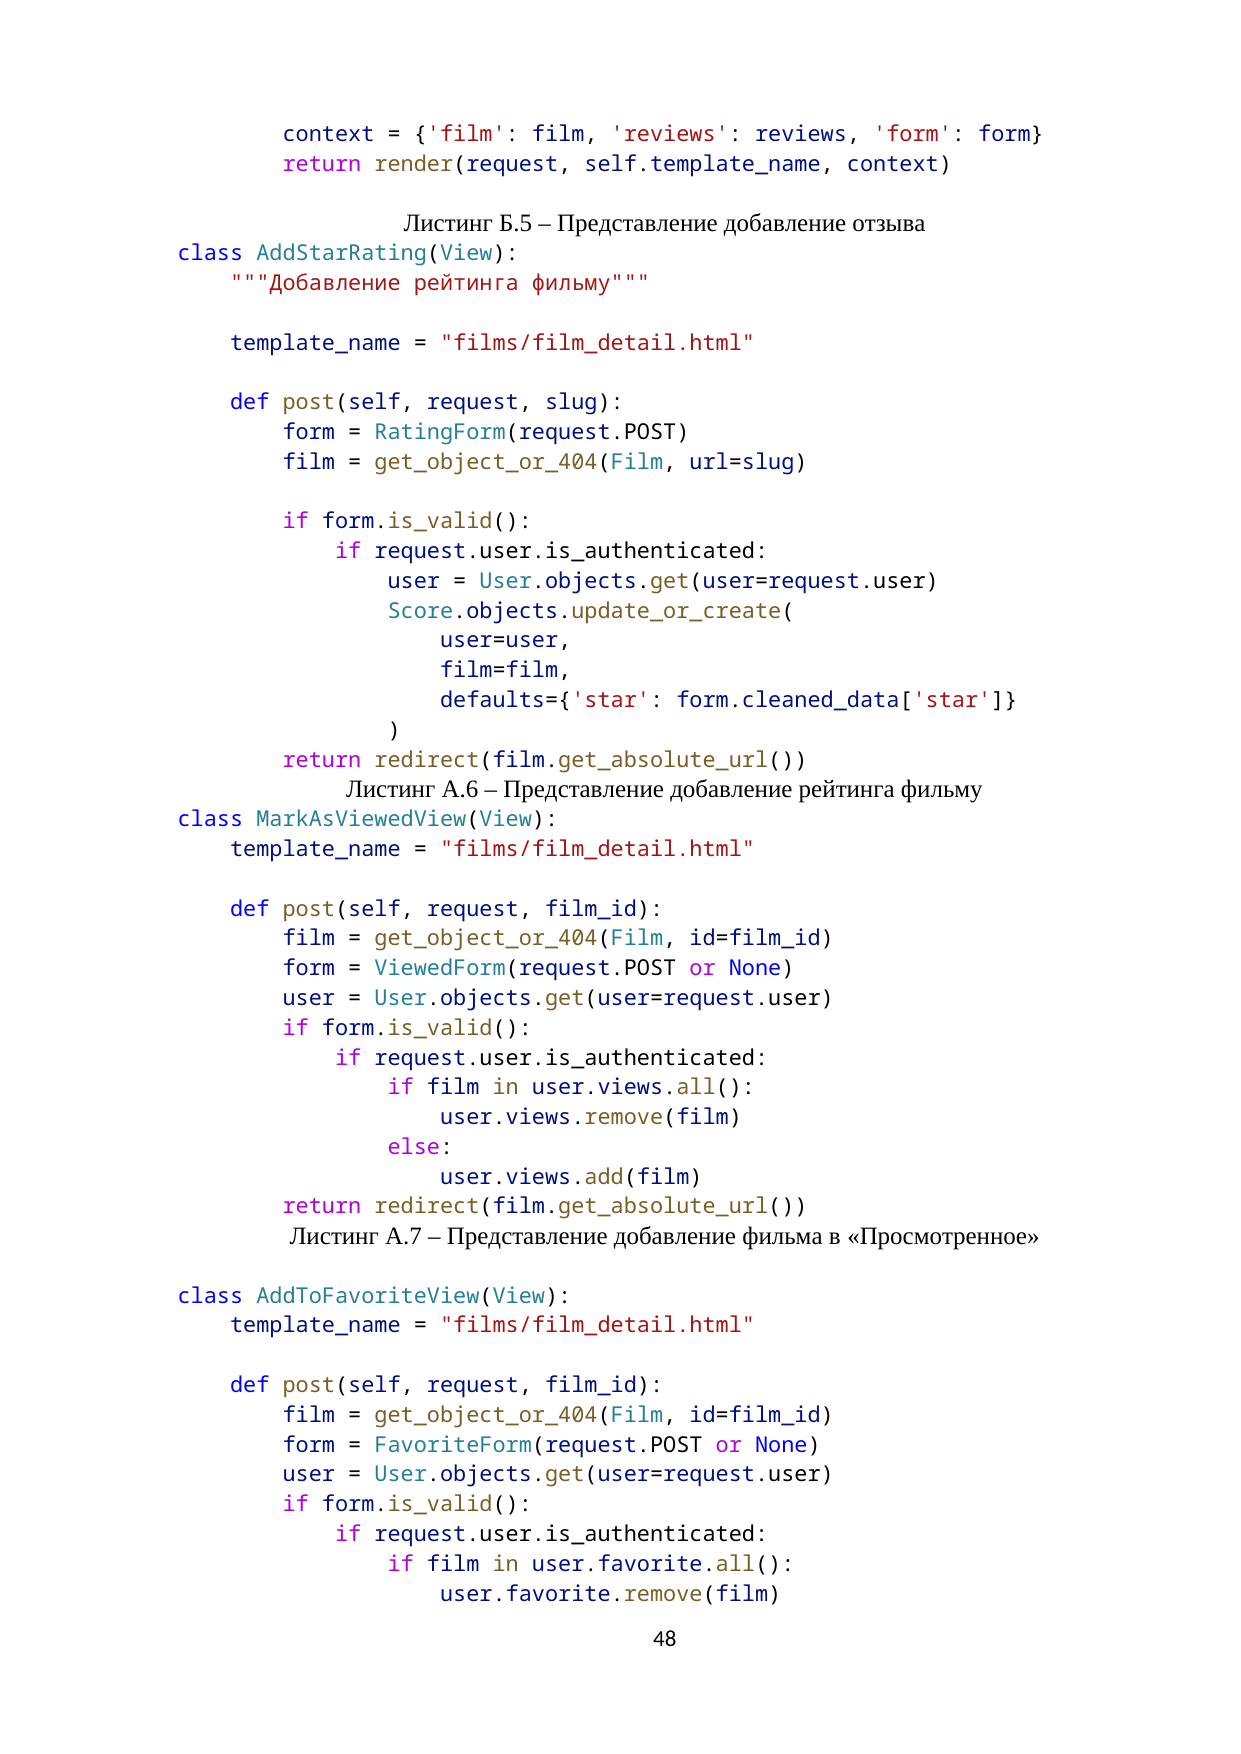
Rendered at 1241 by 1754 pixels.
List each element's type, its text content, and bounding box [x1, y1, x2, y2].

text ) [177, 714, 1152, 744]
text film=film, [177, 654, 1152, 684]
text if film in user.views.all(): [177, 1071, 1152, 1101]
text template_name = "films/film_detail.html" [177, 327, 1152, 356]
text return redirect(film.get_absolute_url()) [177, 744, 1152, 773]
text Листинг Б.5 – Представление добавление отзыва [177, 207, 1152, 237]
text """Добавление рейтинга фильму""" [177, 267, 1152, 297]
text form = FavoriteForm(request.POST or None) [177, 1428, 1152, 1458]
text else: [177, 1131, 1152, 1161]
text user.favorite.remove(film) [177, 1577, 1152, 1607]
text Листинг А.7 – Представление добавление фильма в «Просмотренное» [177, 1220, 1152, 1250]
text Листинг А.6 – Представление добавление рейтинга фильму [177, 773, 1152, 803]
text template_name = "films/film_detail.html" [177, 1309, 1152, 1339]
text def post(self, request, film_id): [177, 1369, 1152, 1399]
text def post(self, request, slug): [177, 386, 1152, 416]
text if request.user.is_authenticated: [177, 535, 1152, 565]
text form = RatingForm(request.POST) [177, 416, 1152, 446]
text film = get_object_or_404(Film, url=slug) [177, 446, 1152, 476]
text user.views.add(film) [177, 1161, 1152, 1190]
text if form.is_valid(): [177, 1012, 1152, 1041]
text film = get_object_or_404(Film, id=film_id) [177, 922, 1152, 952]
text class AddToFavoriteView(View): [177, 1279, 1152, 1309]
text if form.is_valid(): [177, 505, 1152, 535]
text def post(self, request, film_id): [177, 892, 1152, 922]
text user = User.objects.get(user=request.user) [177, 1458, 1152, 1488]
text film = get_object_or_404(Film, id=film_id) [177, 1399, 1152, 1428]
text if film in user.favorite.all(): [177, 1548, 1152, 1577]
text if form.is_valid(): [177, 1488, 1152, 1518]
text defaults={'star': form.cleaned_data['star']} [177, 684, 1152, 714]
text user=user, [177, 624, 1152, 654]
text Score.objects.update_or_create( [177, 595, 1152, 624]
text user = User.objects.get(user=request.user) [177, 565, 1152, 595]
text class MarkAsViewedView(View): [177, 803, 1152, 833]
text context = {'film': film, 'reviews': reviews, 'form': form} [177, 118, 1152, 148]
text user = User.objects.get(user=request.user) [177, 982, 1152, 1012]
text form = ViewedForm(request.POST or None) [177, 952, 1152, 982]
text if request.user.is_authenticated: [177, 1041, 1152, 1071]
text template_name = "films/film_detail.html" [177, 833, 1152, 863]
text if request.user.is_authenticated: [177, 1518, 1152, 1548]
text return redirect(film.get_absolute_url()) [177, 1190, 1152, 1220]
text user.views.remove(film) [177, 1101, 1152, 1131]
text return render(request, self.template_name, context) [177, 148, 1152, 178]
text class AddStarRating(View): [177, 237, 1152, 267]
